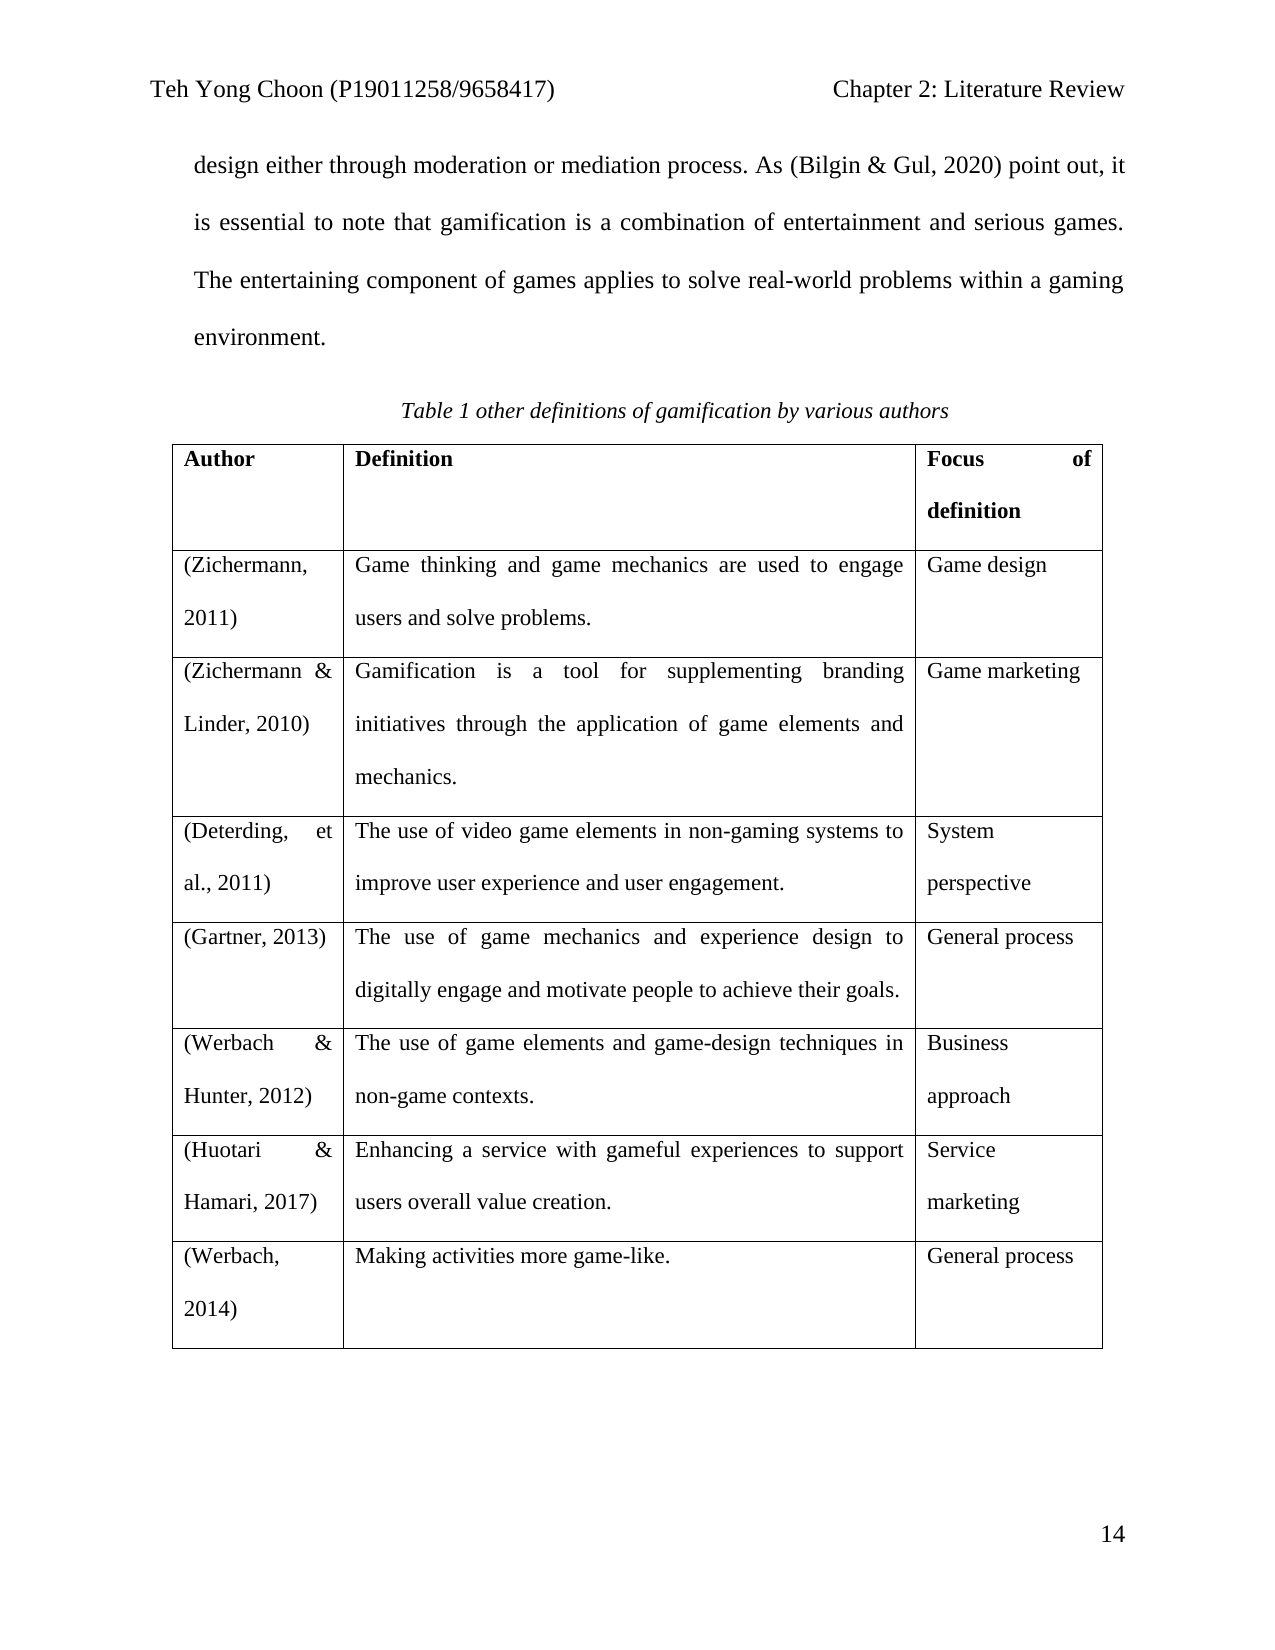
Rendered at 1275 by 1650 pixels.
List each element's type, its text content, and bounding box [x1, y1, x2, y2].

table_cell Game design [916, 551, 1102, 657]
table_cell [173, 1029, 343, 1135]
table_cell Business approach [916, 1029, 1102, 1135]
table_cell The use of game mechanics and experience design to digitally engage and motivate people to achieve their goals. [344, 923, 915, 1028]
table_cell [173, 923, 343, 1028]
table_cell Making activities more game-like. [344, 1242, 915, 1347]
table_cell Game thinking and game mechanics are used to engage users and solve problems. [344, 551, 915, 657]
table_cell System perspective [916, 817, 1102, 922]
table_header Definition [344, 445, 915, 550]
table_cell Gamification is a tool for supplementing branding initiatives through the application of game elements and mechanics. [344, 658, 915, 816]
table_cell [173, 1242, 343, 1347]
table_cell The use of video game elements in non-gaming systems to improve user experience and user engagement. [344, 817, 915, 922]
table_cell The use of game elements and game-design techniques in non-game contexts. [344, 1029, 915, 1135]
table_cell General process [916, 923, 1102, 1028]
table_header Focus of definition [916, 445, 1102, 550]
table_cell General process [916, 1242, 1102, 1347]
table_cell Game marketing [916, 658, 1102, 816]
table_cell [173, 1136, 343, 1241]
table_cell Enhancing a service with gameful experiences to support users overall value creation. [344, 1136, 915, 1241]
table_header Author [173, 445, 343, 550]
table_cell Service marketing [916, 1136, 1102, 1241]
table_cell [173, 817, 343, 922]
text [194, 150, 1125, 351]
table_cell [173, 551, 343, 657]
table_cell [173, 658, 343, 816]
